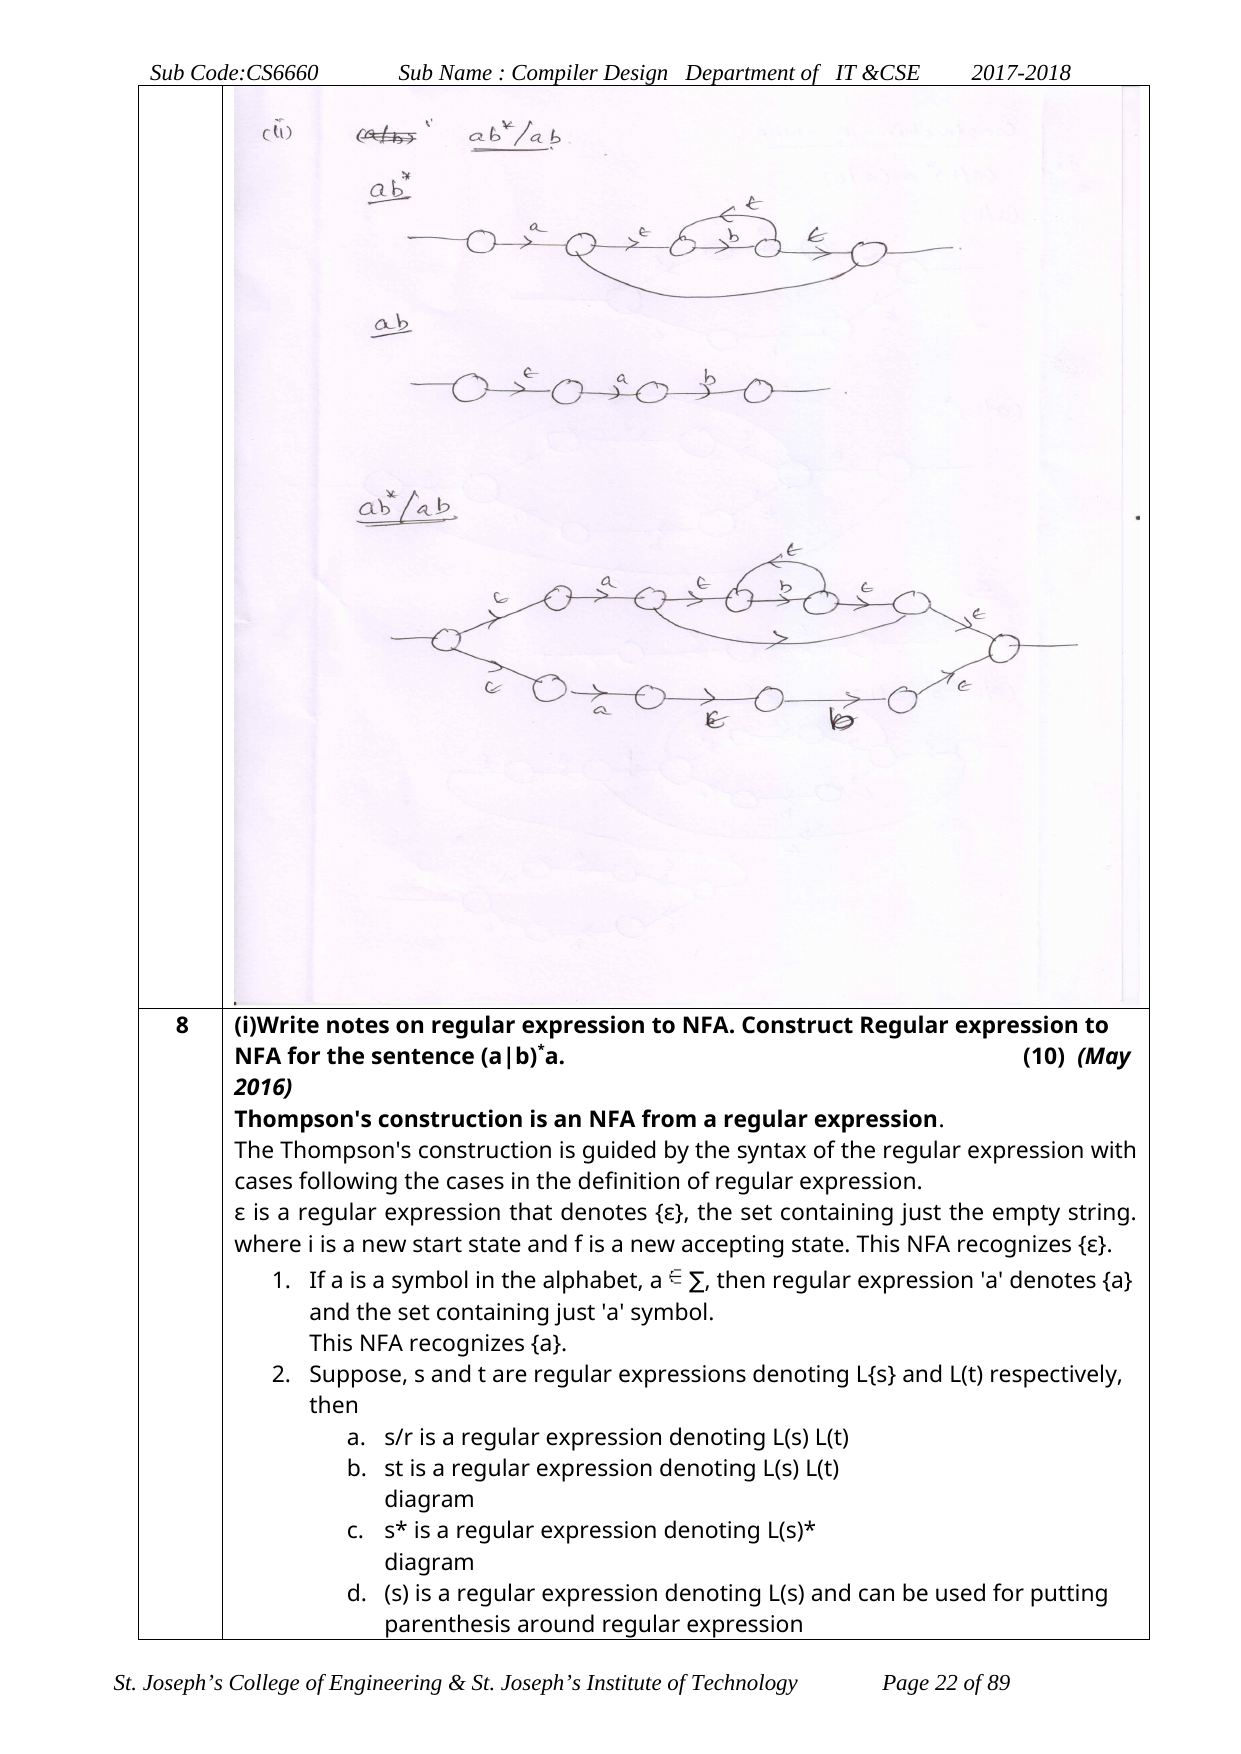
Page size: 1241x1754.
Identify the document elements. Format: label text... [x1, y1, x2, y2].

table_cell 8 [139, 1009, 222, 1639]
table_cell 7 [139, 86, 222, 1008]
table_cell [223, 86, 234, 1008]
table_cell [223, 1009, 1149, 1639]
picture [234, 86, 1140, 1008]
picture [668, 1258, 683, 1289]
